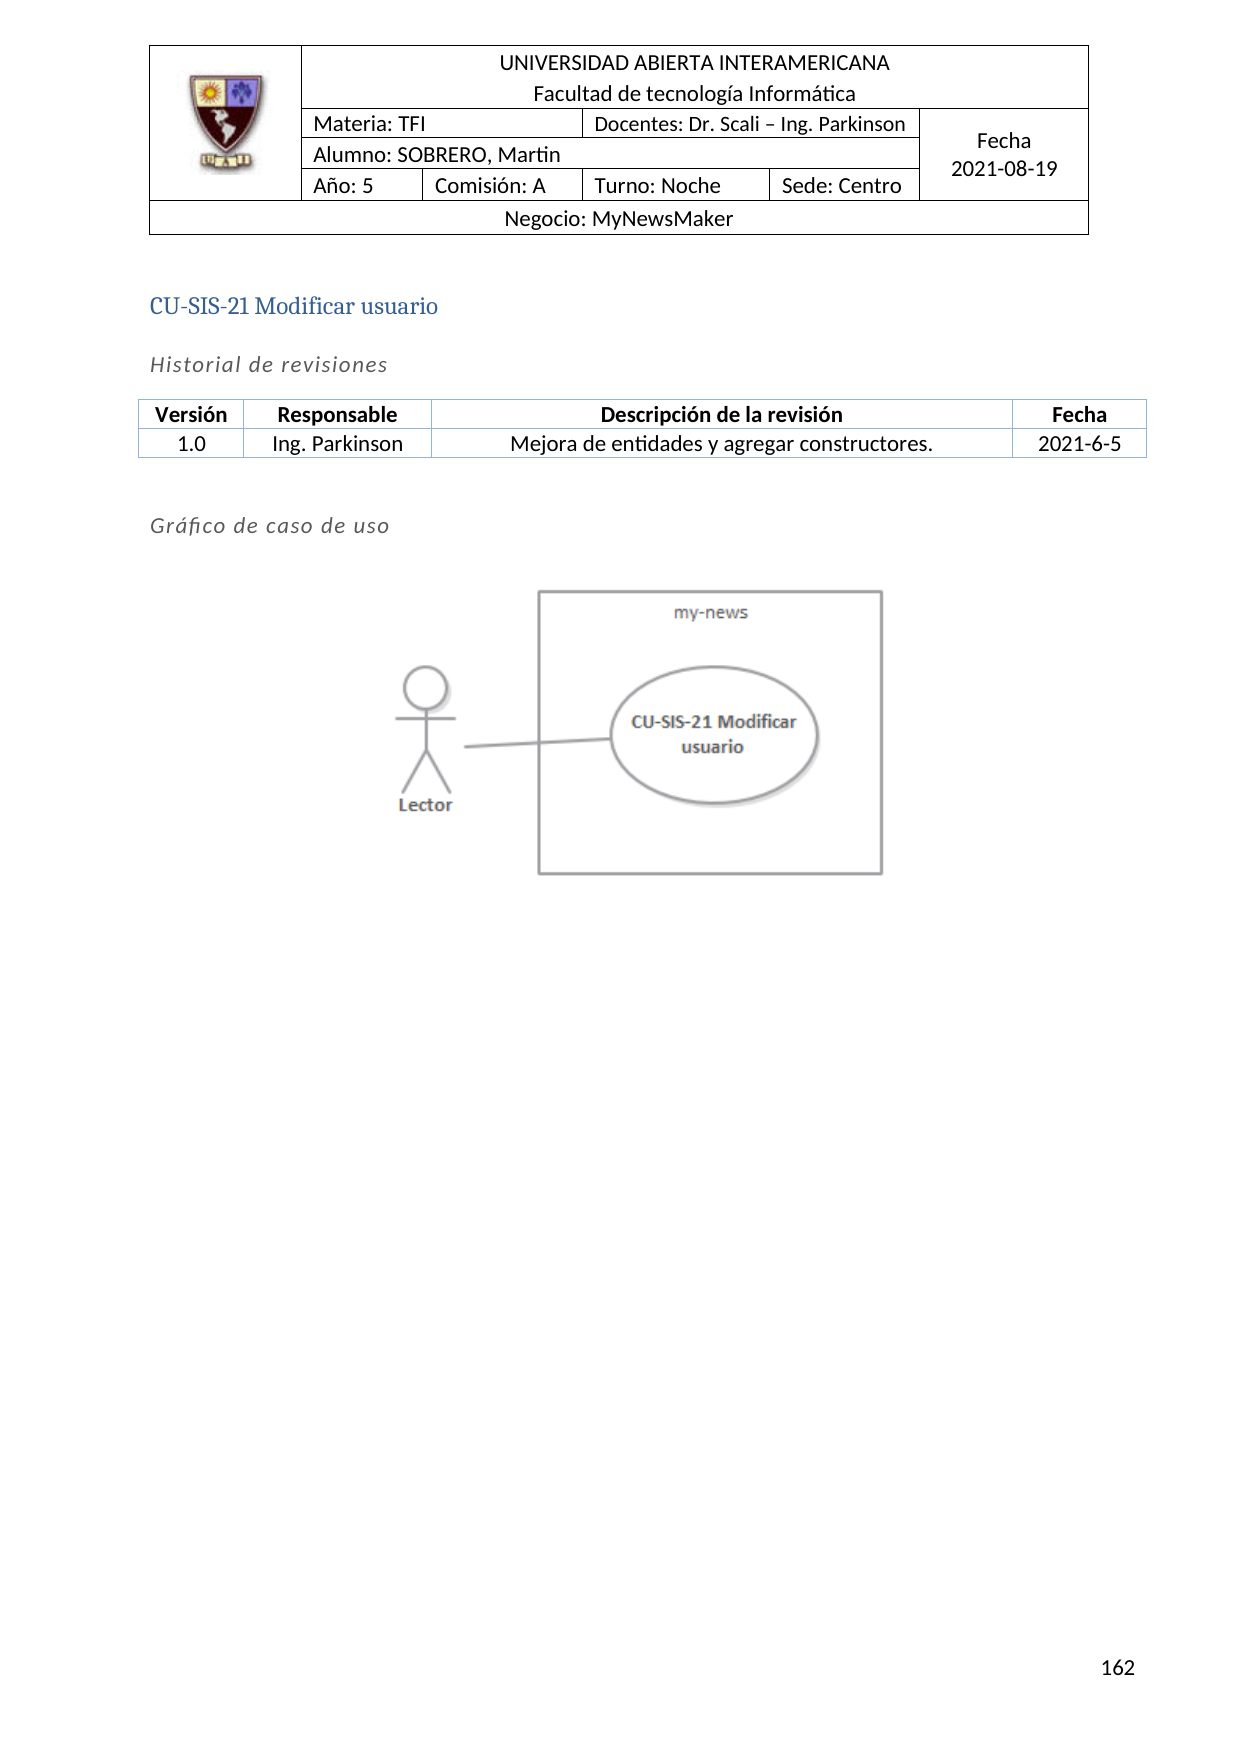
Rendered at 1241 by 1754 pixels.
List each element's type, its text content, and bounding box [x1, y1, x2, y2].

subtitle Gráfico de caso de uso [150, 511, 1135, 539]
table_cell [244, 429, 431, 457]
picture [386, 559, 899, 885]
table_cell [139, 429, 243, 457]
subtitle Historial de revisiones [150, 350, 1135, 378]
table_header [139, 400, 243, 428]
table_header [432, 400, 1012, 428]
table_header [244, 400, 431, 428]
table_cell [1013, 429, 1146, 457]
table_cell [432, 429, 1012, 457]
picture [175, 67, 276, 180]
subtitle CU-SIS-21 Modificar usuario [150, 292, 1135, 321]
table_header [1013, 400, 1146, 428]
